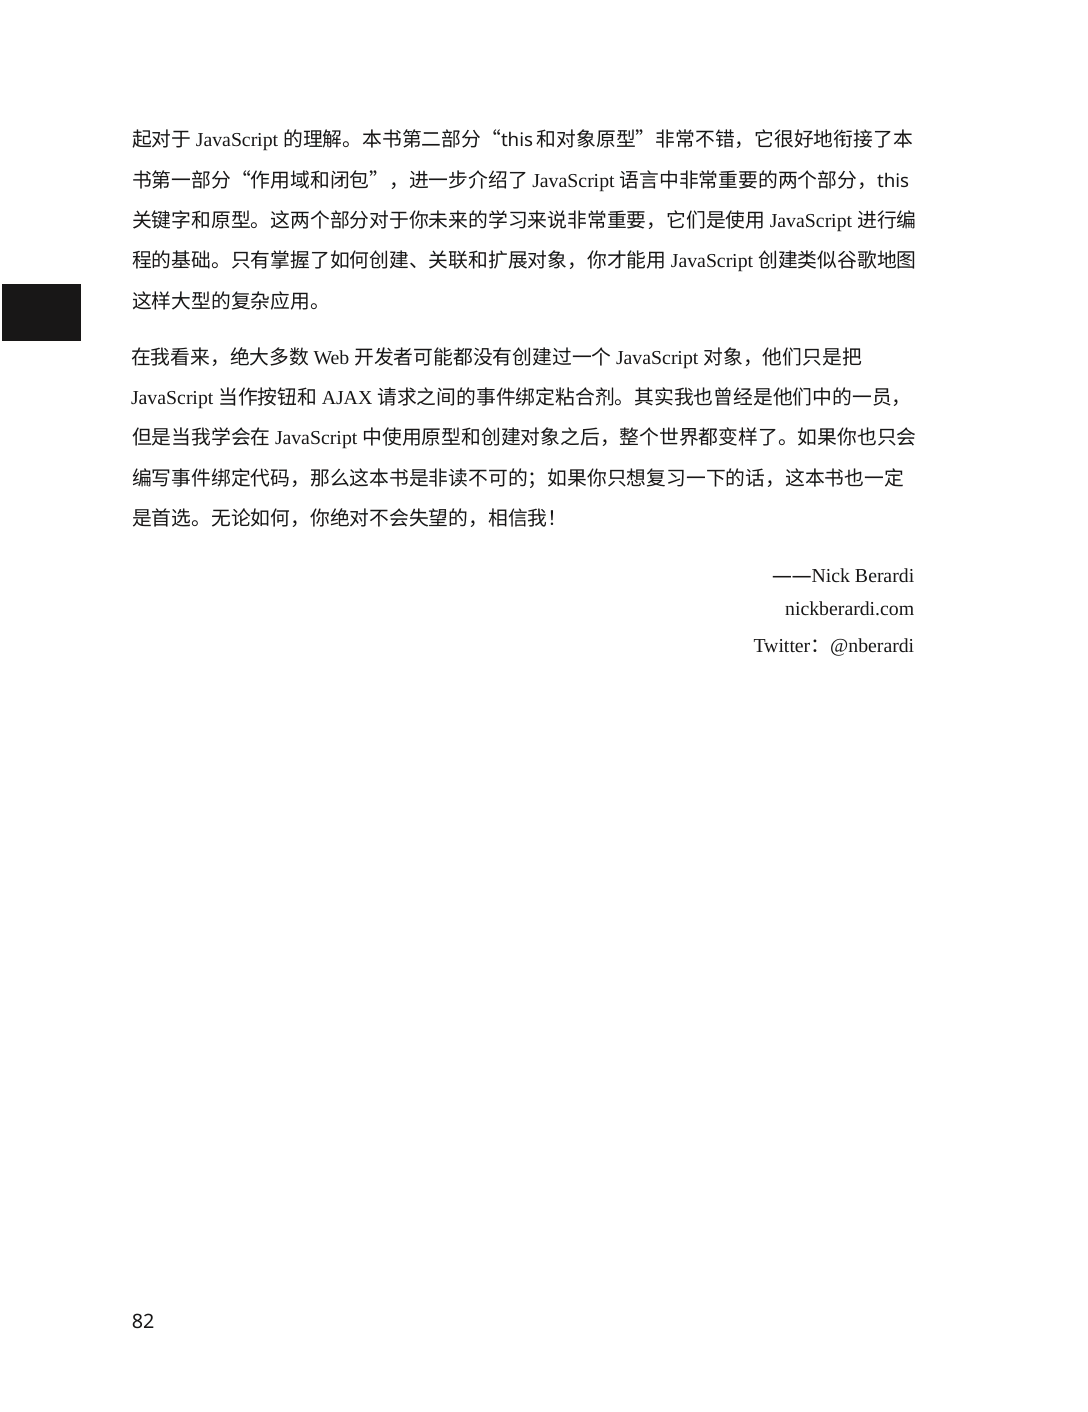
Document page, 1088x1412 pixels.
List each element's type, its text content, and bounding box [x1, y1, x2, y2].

text ——Nick Berardi [132, 561, 914, 588]
text JavaScript 当作按钮和 AJAX 请求之间的事件绑定粘合剂。其实我也曾经是他们中的一员，但是当我学会在 JavaScript 中使用原型和创建对象之后，整个世界都变样了。如果你也只会编写事件绑定代码，那么这本书是非读不可的；如果你只想复习一下的话，这本书也一定是首选。无论如何，你绝对不会失望的，相信我！ [131, 381, 922, 531]
text nickberardi.com [132, 597, 914, 620]
text 在我看来，绝大多数 Web 开发者可能都没有创建过一个 JavaScript 对象，他们只是把 [131, 341, 922, 370]
text Twitter：@nberardi [132, 629, 914, 658]
